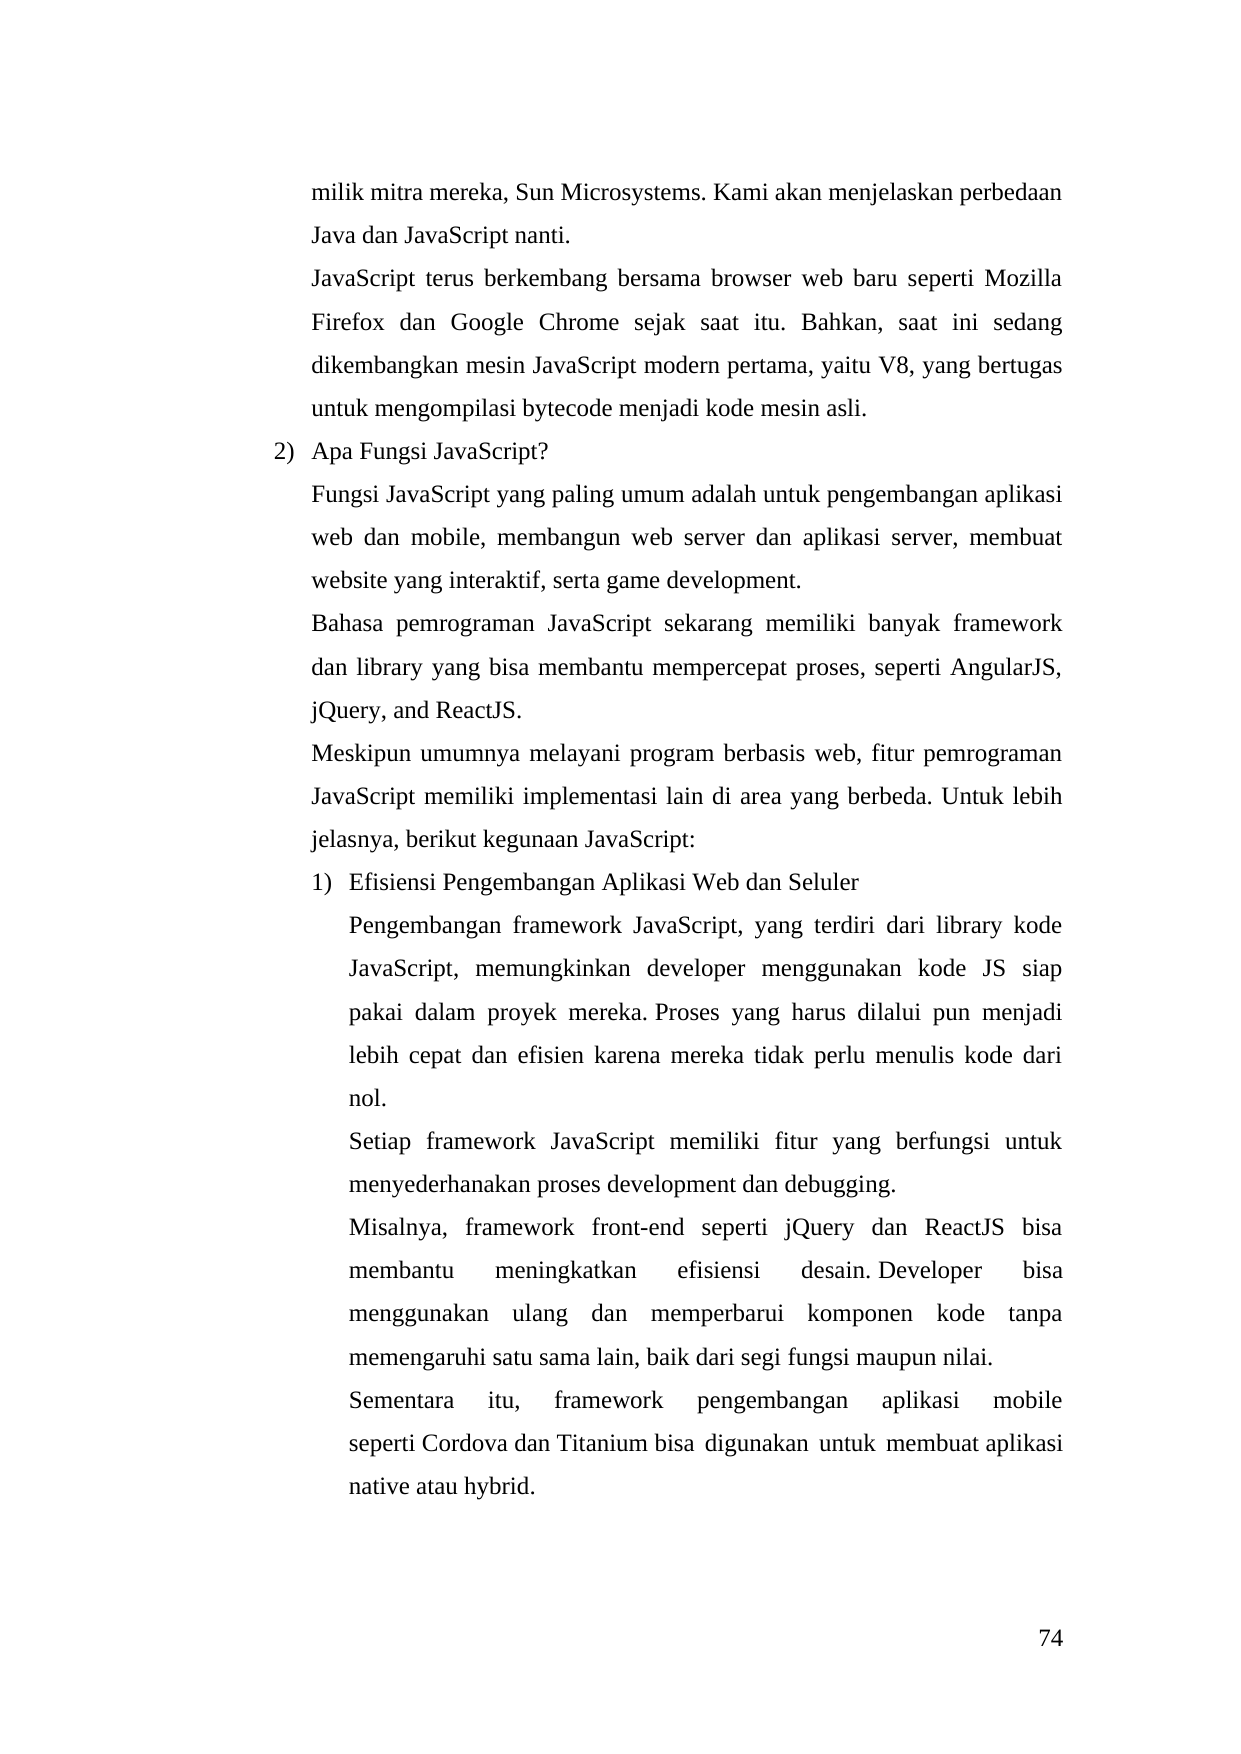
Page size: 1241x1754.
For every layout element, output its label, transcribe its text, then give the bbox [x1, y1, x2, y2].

list JavaScript terus berkembang bersama browser web baru seperti Mozilla Firefox dan Google Chrome sejak saat itu. Bahkan, saat ini sedang dikembangkan mesin JavaScript modern pertama, yaitu V8, yang bertugas untuk mengompilasi bytecode menjadi kode mesin asli. [311, 263, 1063, 422]
list Sementara itu, framework pengembangan aplikasi mobile seperti Cordova dan Titanium bisa digunakan untuk membuat aplikasi native atau hybrid. [349, 1385, 1063, 1500]
list Meskipun umumnya melayani program berbasis web, fitur pemrograman JavaScript memiliki implementasi lain di area yang berbeda. Untuk lebih jelasnya, berikut kegunaan JavaScript: [311, 738, 1063, 853]
list Pengembangan framework JavaScript, yang terdiri dari library kode JavaScript, memungkinkan developer menggunakan kode JS siap pakai dalam proyek mereka. Proses yang harus dilalui pun menjadi lebih cepat dan efisien karena mereka tidak perlu menulis kode dari nol. [349, 910, 1063, 1112]
list Bahasa pemrograman JavaScript sekarang memiliki banyak framework dan library yang bisa membantu mempercepat proses, seperti AngularJS, jQuery, and ReactJS. [311, 608, 1063, 723]
list Apa Fungsi JavaScript? [274, 436, 1063, 465]
list Fungsi JavaScript yang paling umum adalah untuk pengembangan aplikasi web dan mobile, membangun web server dan aplikasi server, membuat website yang interaktif, serta game development. [311, 479, 1063, 594]
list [311, 177, 1063, 249]
list Misalnya, framework front-end seperti jQuery dan ReactJS bisa membantu meningkatkan efisiensi desain. Developer bisa menggunakan ulang dan memperbarui komponen kode tanpa memengaruhi satu sama lain, baik dari segi fungsi maupun nilai. [349, 1212, 1063, 1370]
list Efisiensi Pengembangan Aplikasi Web dan Seluler [311, 867, 1063, 896]
list Setiap framework JavaScript memiliki fitur yang berfungsi untuk menyederhanakan proses development dan debugging. [349, 1126, 1063, 1198]
